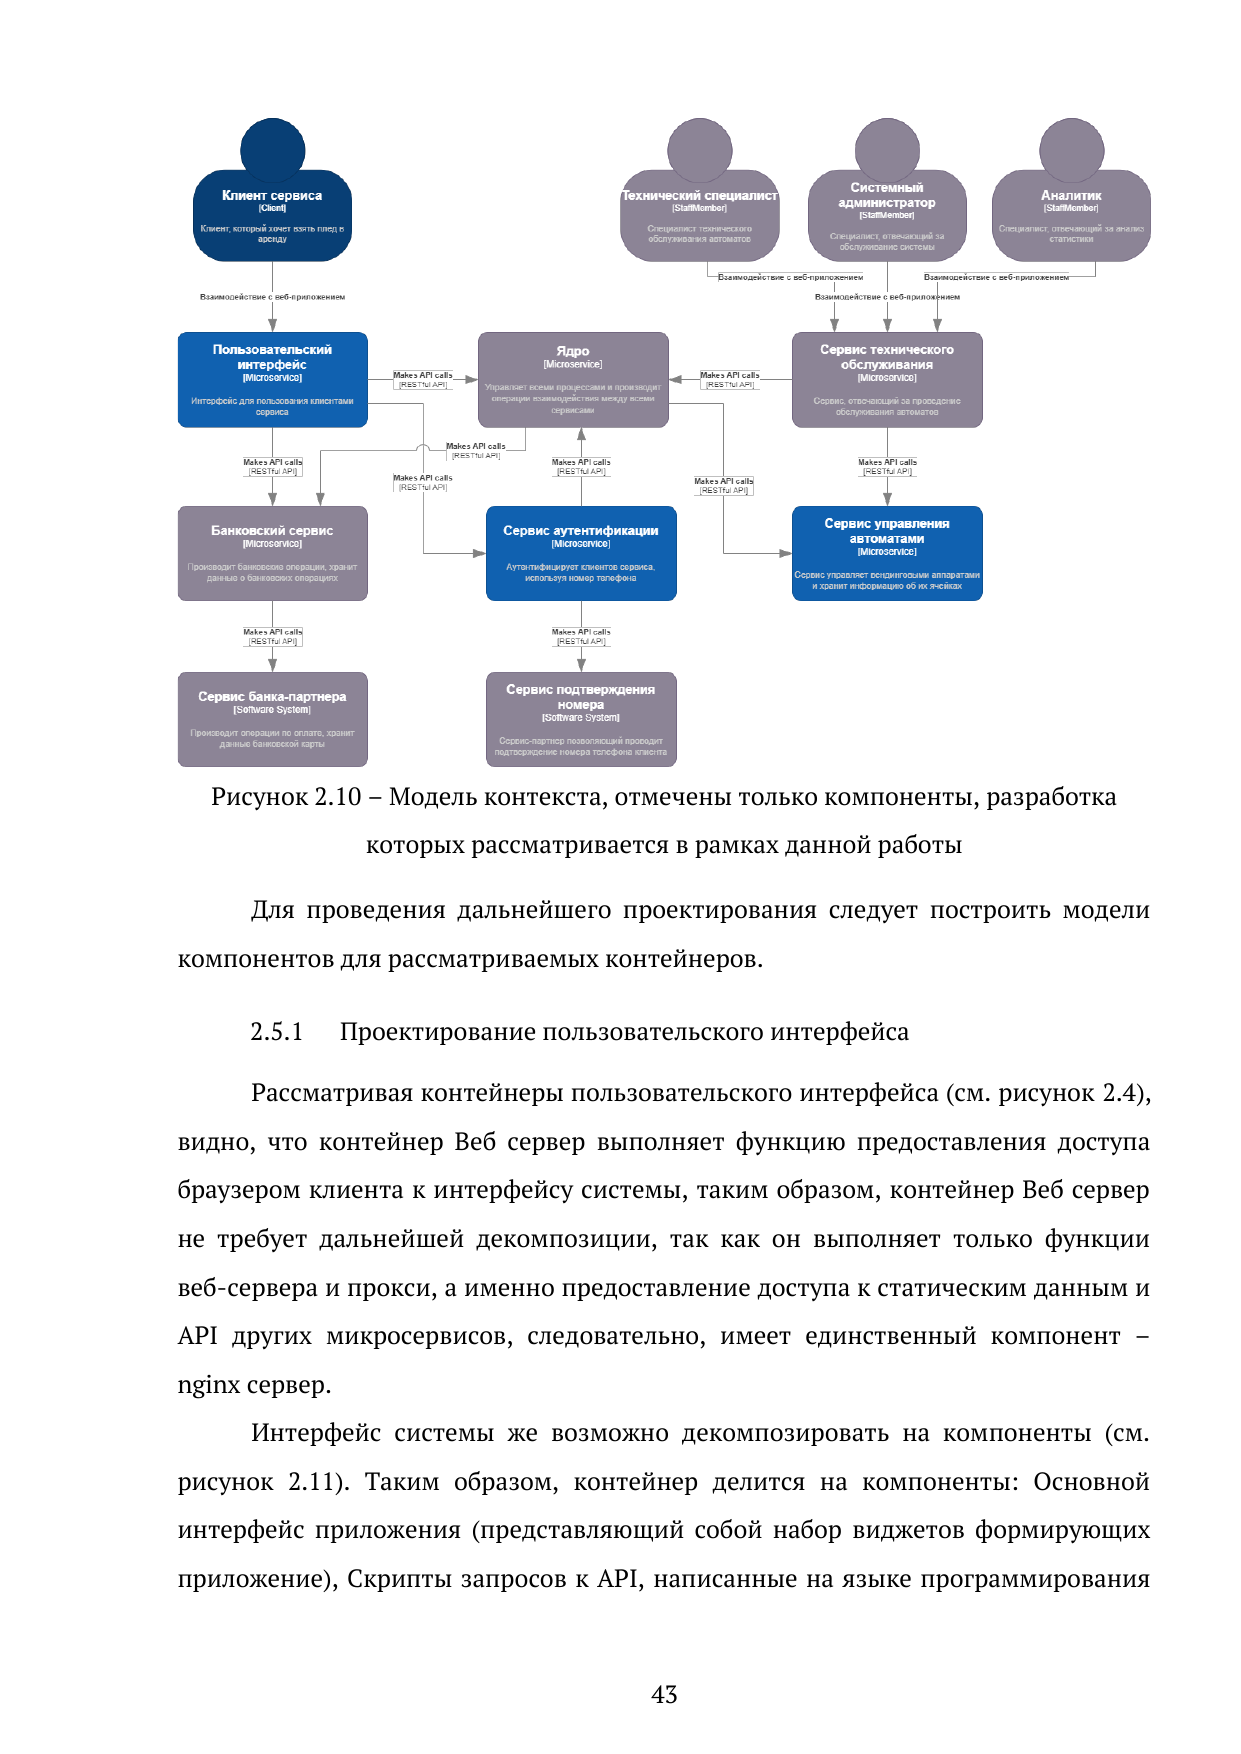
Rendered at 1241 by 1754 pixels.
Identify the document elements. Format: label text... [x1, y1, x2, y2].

text Рисунок 2.10 – Модель контекста, отмечены только компоненты, разработка которых рассматривается в рамках данной работы [177, 779, 1152, 860]
subtitle Проектирование пользовательского интерфейса [250, 1015, 1152, 1048]
text Для проведения дальнейшего проектирования следует построить модели компонентов для рассматриваемых контейнеров. [177, 893, 1152, 974]
picture [177, 118, 1151, 767]
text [177, 1416, 1152, 1594]
text Рассматривая контейнеры пользовательского интерфейса (см. рисунок 2.4), видно, что контейнер Веб сервер выполняет функцию предоставления доступа браузером клиента к интерфейсу системы, таким образом, контейнер Веб сервер не требует дальнейшей декомпозиции, так как он выполняет только функции веб-сервера и прокси, а именно предоставление доступа к статическим данным и API других микросервисов, следовательно, имеет единственный компонент – nginx сервер. [177, 1076, 1152, 1400]
